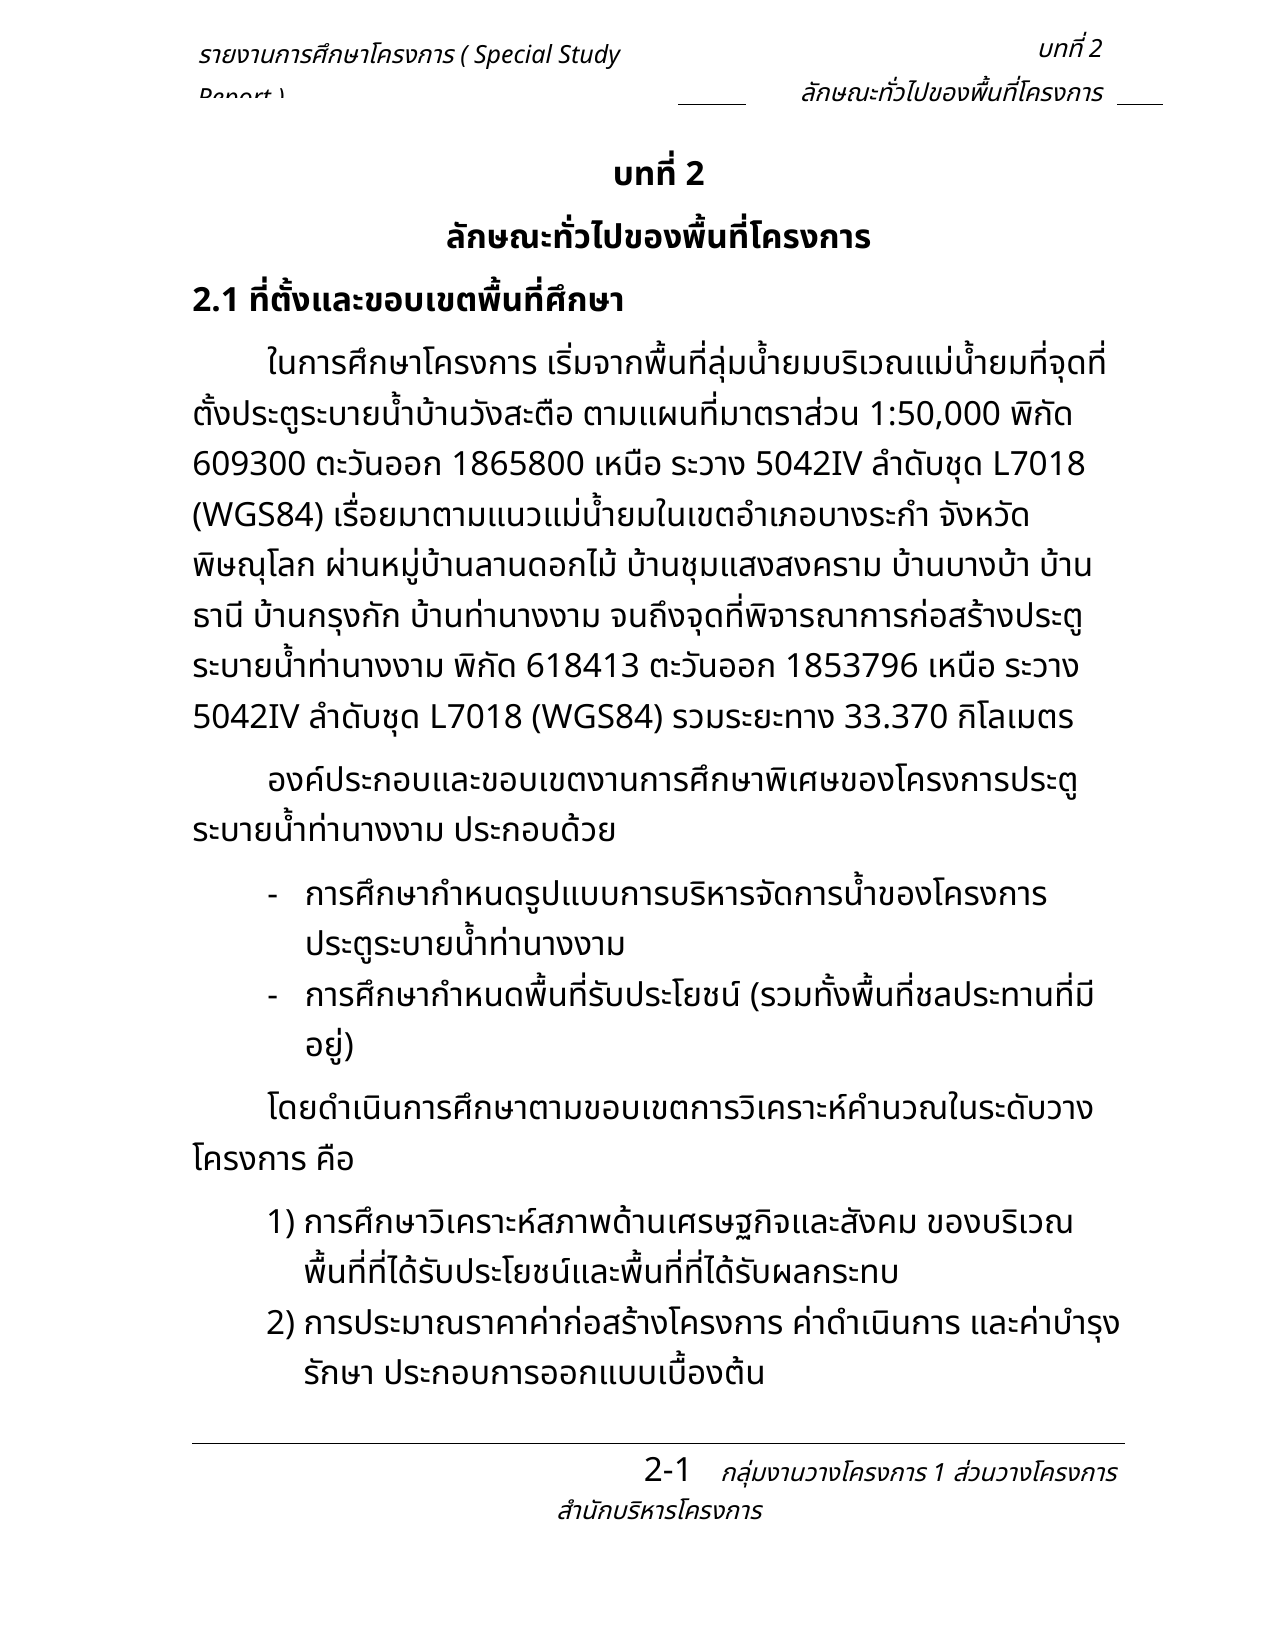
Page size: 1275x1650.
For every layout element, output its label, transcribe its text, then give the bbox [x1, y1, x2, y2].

text โดยดำเนินการศึกษาตามขอบเขตการวิเคราะห์คำนวณในระดับวางโครงการ คือ [192, 1084, 1125, 1185]
list การศึกษากำหนดพื้นที่รับประโยชน์ (รวมทั้งพื้นที่ชลประทานที่มีอยู่) [267, 970, 1125, 1072]
list การศึกษาวิเคราะห์สภาพด้านเศรษฐกิจและสังคม ของบริเวณพื้นที่ที่ได้รับประโยชน์และพื้นที่ที่ได้รับผลกระทบ [266, 1197, 1125, 1298]
text ในการศึกษาโครงการ เริ่มจากพื้นที่ลุ่มน้ำยมบริเวณแม่น้ำยมที่จุดที่ตั้งประตูระบายน้ำบ้านวังสะตือ ตามแผนที่มาตราส่วน 1:50,000 พิกัด 609300 ตะวันออก 1865800 เหนือ ระวาง 5042IV ลำดับชุด L7018 (WGS84) เรื่อยมาตามแนวแม่น้ำยมในเขตอำเภอบางระกำ จังหวัดพิษณุโลก ผ่านหมู่บ้านลานดอกไม้ บ้านชุมแสงสงคราม บ้านบางบ้า บ้านธานี บ้านกรุงกัก บ้านท่านางงาม จนถึงจุดที่พิจารณาการก่อสร้างประตูระบายน้ำท่านางงาม พิกัด 618413 ตะวันออก 1853796 เหนือ ระวาง 5042IV ลำดับชุด L7018 (WGS84) รวมระยะทาง 33.370 กิโลเมตร [192, 339, 1125, 743]
list การศึกษากำหนดรูปแบบการบริหารจัดการน้ำของโครงการ ประตูระบายน้ำท่านางงาม [267, 869, 1125, 970]
subtitle 2.1 ที่ตั้งและขอบเขตพื้นที่ศึกษา [192, 276, 1125, 327]
subtitle ลักษณะทั่วไปของพื้นที่โครงการ [192, 213, 1125, 263]
list การประมาณราคาค่าก่อสร้างโครงการ ค่าดำเนินการ และค่าบำรุงรักษา ประกอบการออกแบบเบื้องต้น [266, 1298, 1125, 1399]
subtitle บทที่ 2 [192, 150, 1125, 201]
text องค์ประกอบและขอบเขตงานการศึกษาพิเศษของโครงการประตูระบายน้ำท่านางงาม ประกอบด้วย [192, 756, 1125, 857]
